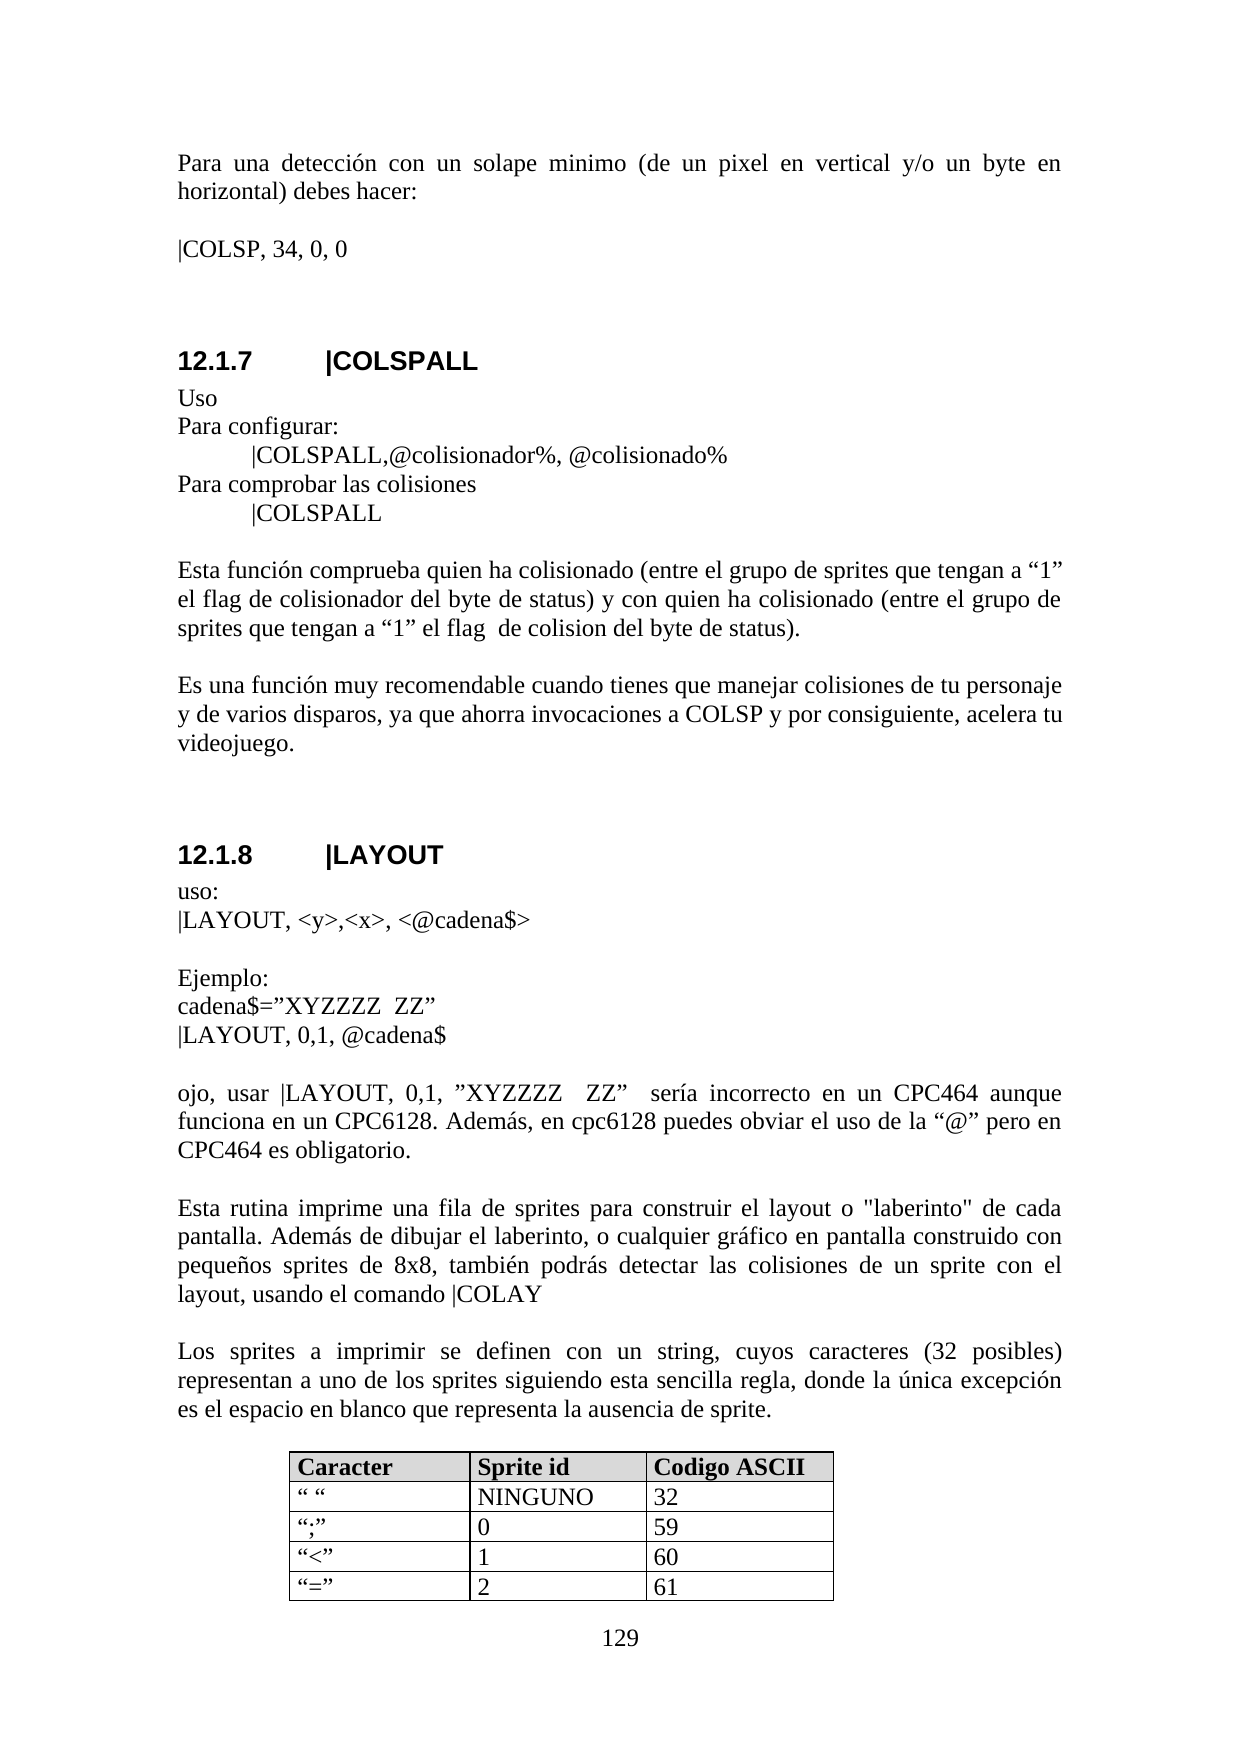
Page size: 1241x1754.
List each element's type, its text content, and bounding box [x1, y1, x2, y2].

text cadena$=”XYZZZZ ZZ” [177, 991, 1063, 1020]
text Uso [177, 383, 1063, 411]
text Para una detección con un solape minimo (de un pixel en vertical y/o un byte en horizontal) debes hacer: [177, 148, 1063, 205]
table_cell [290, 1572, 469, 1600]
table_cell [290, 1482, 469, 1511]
subtitle |LAYOUT [177, 839, 1063, 870]
text Esta rutina imprime una fila de sprites para construir el layout o "laberinto" de cada pantalla. Además de dibujar el laberinto, o cualquier gráfico en pantalla construido con pequeños sprites de 8x8, también podrás detectar las colisiones de un sprite con el layout, usando el comando |COLAY [177, 1193, 1063, 1308]
text |LAYOUT, <y>,<x>, <@cadena$> [177, 905, 1063, 934]
text |COLSPALL,@colisionador%, @colisionado% [177, 440, 1063, 469]
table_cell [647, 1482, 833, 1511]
text |COLSPALL [177, 498, 1063, 526]
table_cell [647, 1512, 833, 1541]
text Para configurar: [177, 411, 1063, 440]
subtitle |COLSPALL [177, 345, 1063, 376]
text |COLSP, 34, 0, 0 [177, 234, 1063, 263]
text Los sprites a imprimir se definen con un string, cuyos caracteres (32 posibles) representan a uno de los sprites siguiendo esta sencilla regla, donde la única excepción es el espacio en blanco que representa la ausencia de sprite. [177, 1336, 1063, 1423]
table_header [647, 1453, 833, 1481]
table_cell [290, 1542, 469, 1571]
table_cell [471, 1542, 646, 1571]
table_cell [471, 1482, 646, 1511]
text Para comprobar las colisiones [177, 469, 1063, 498]
text ojo, usar |LAYOUT, 0,1, ”XYZZZZ ZZ” sería incorrecto en un CPC464 aunque funciona en un CPC6128. Además, en cpc6128 puedes obviar el uso de la “@” pero en CPC464 es obligatorio. [177, 1078, 1063, 1164]
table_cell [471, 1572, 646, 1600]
text Ejemplo: [177, 963, 1063, 991]
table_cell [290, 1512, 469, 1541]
text Es una función muy recomendable cuando tienes que manejar colisiones de tu personaje y de varios disparos, ya que ahorra invocaciones a COLSP y por consiguiente, acelera tu videojuego. [177, 670, 1063, 756]
text Esta función comprueba quien ha colisionado (entre el grupo de sprites que tengan a “1” el flag de colisionador del byte de status) y con quien ha colisionado (entre el grupo de sprites que tengan a “1” el flag de colision del byte de status). [177, 555, 1063, 641]
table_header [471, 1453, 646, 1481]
text |LAYOUT, 0,1, @cadena$ [177, 1020, 1063, 1049]
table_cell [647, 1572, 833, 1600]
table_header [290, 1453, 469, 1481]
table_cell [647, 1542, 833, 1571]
text uso: [177, 876, 1063, 905]
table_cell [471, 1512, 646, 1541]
